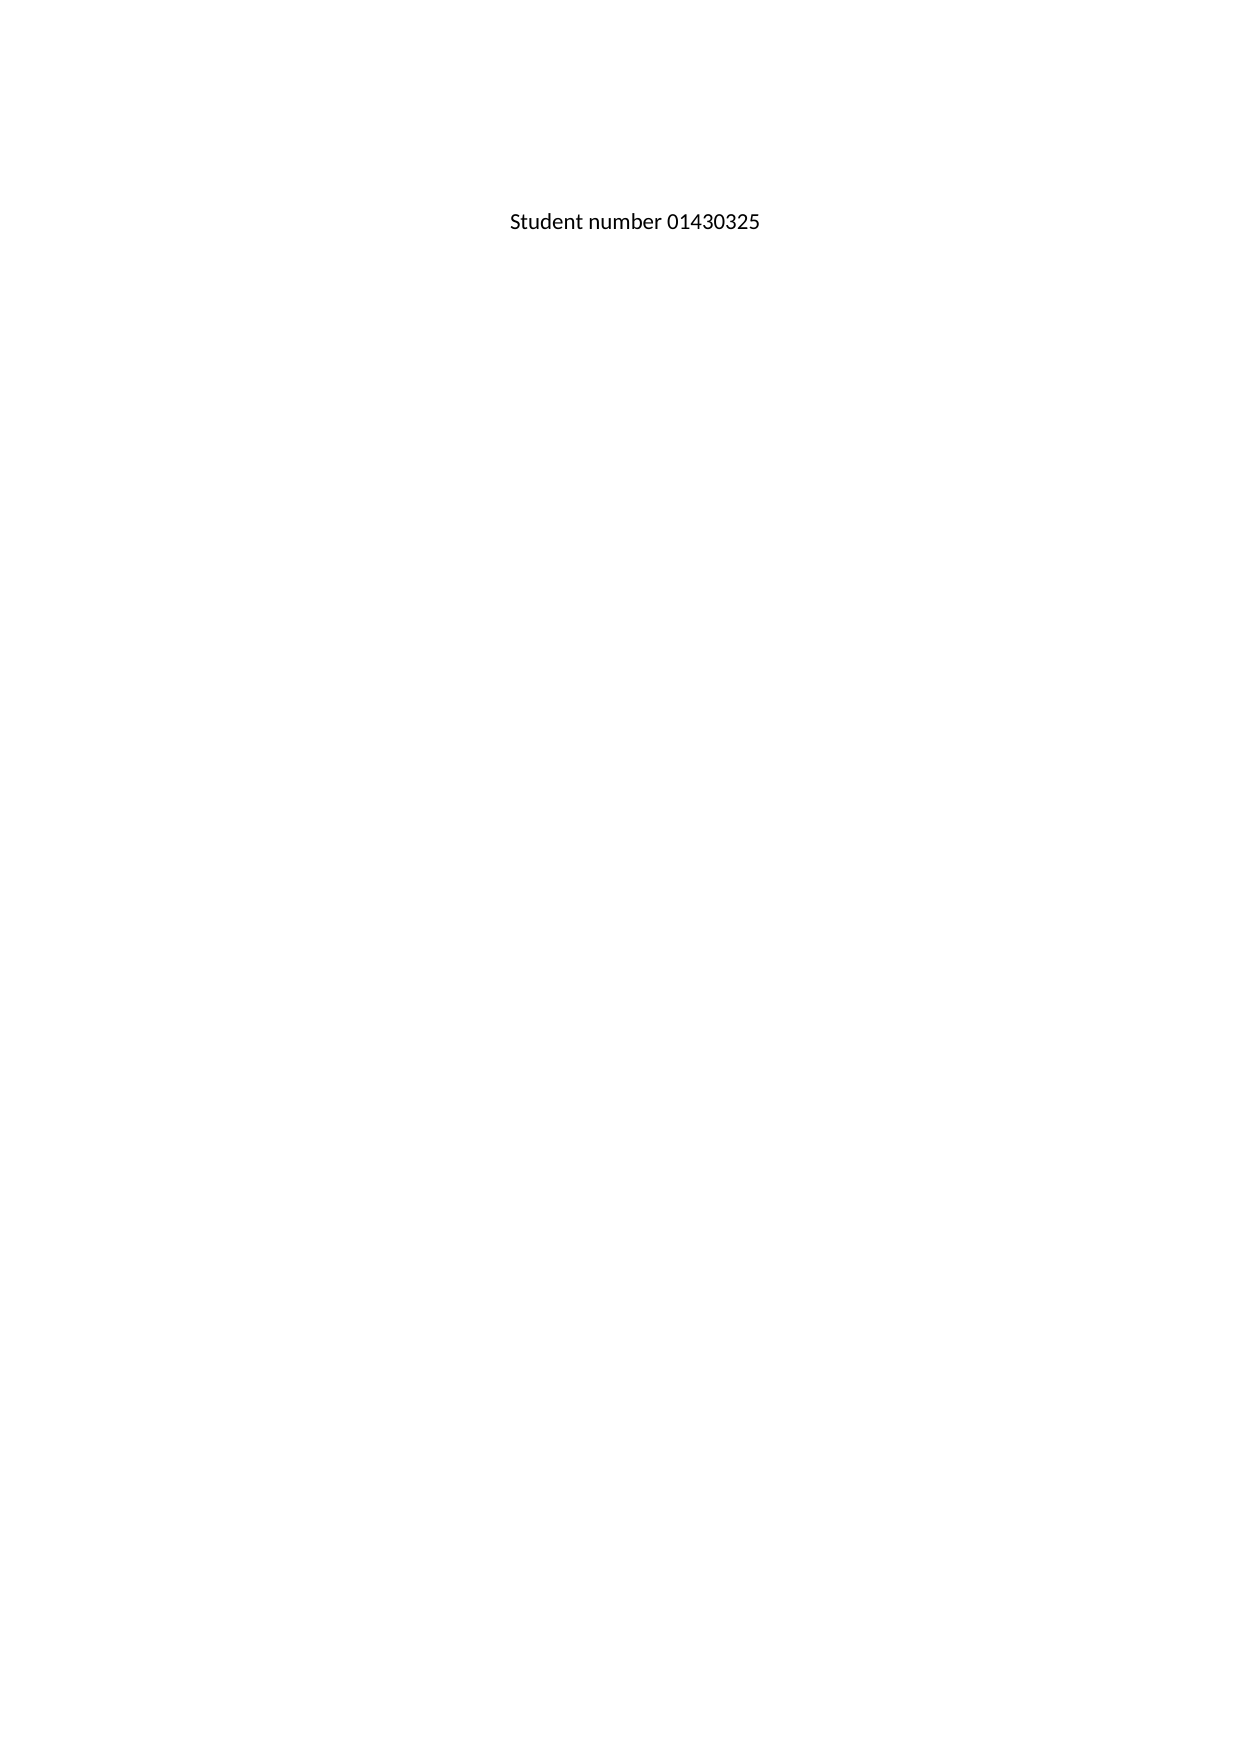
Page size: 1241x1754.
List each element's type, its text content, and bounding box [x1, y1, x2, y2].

text Student number 01430325 [148, 207, 1122, 236]
